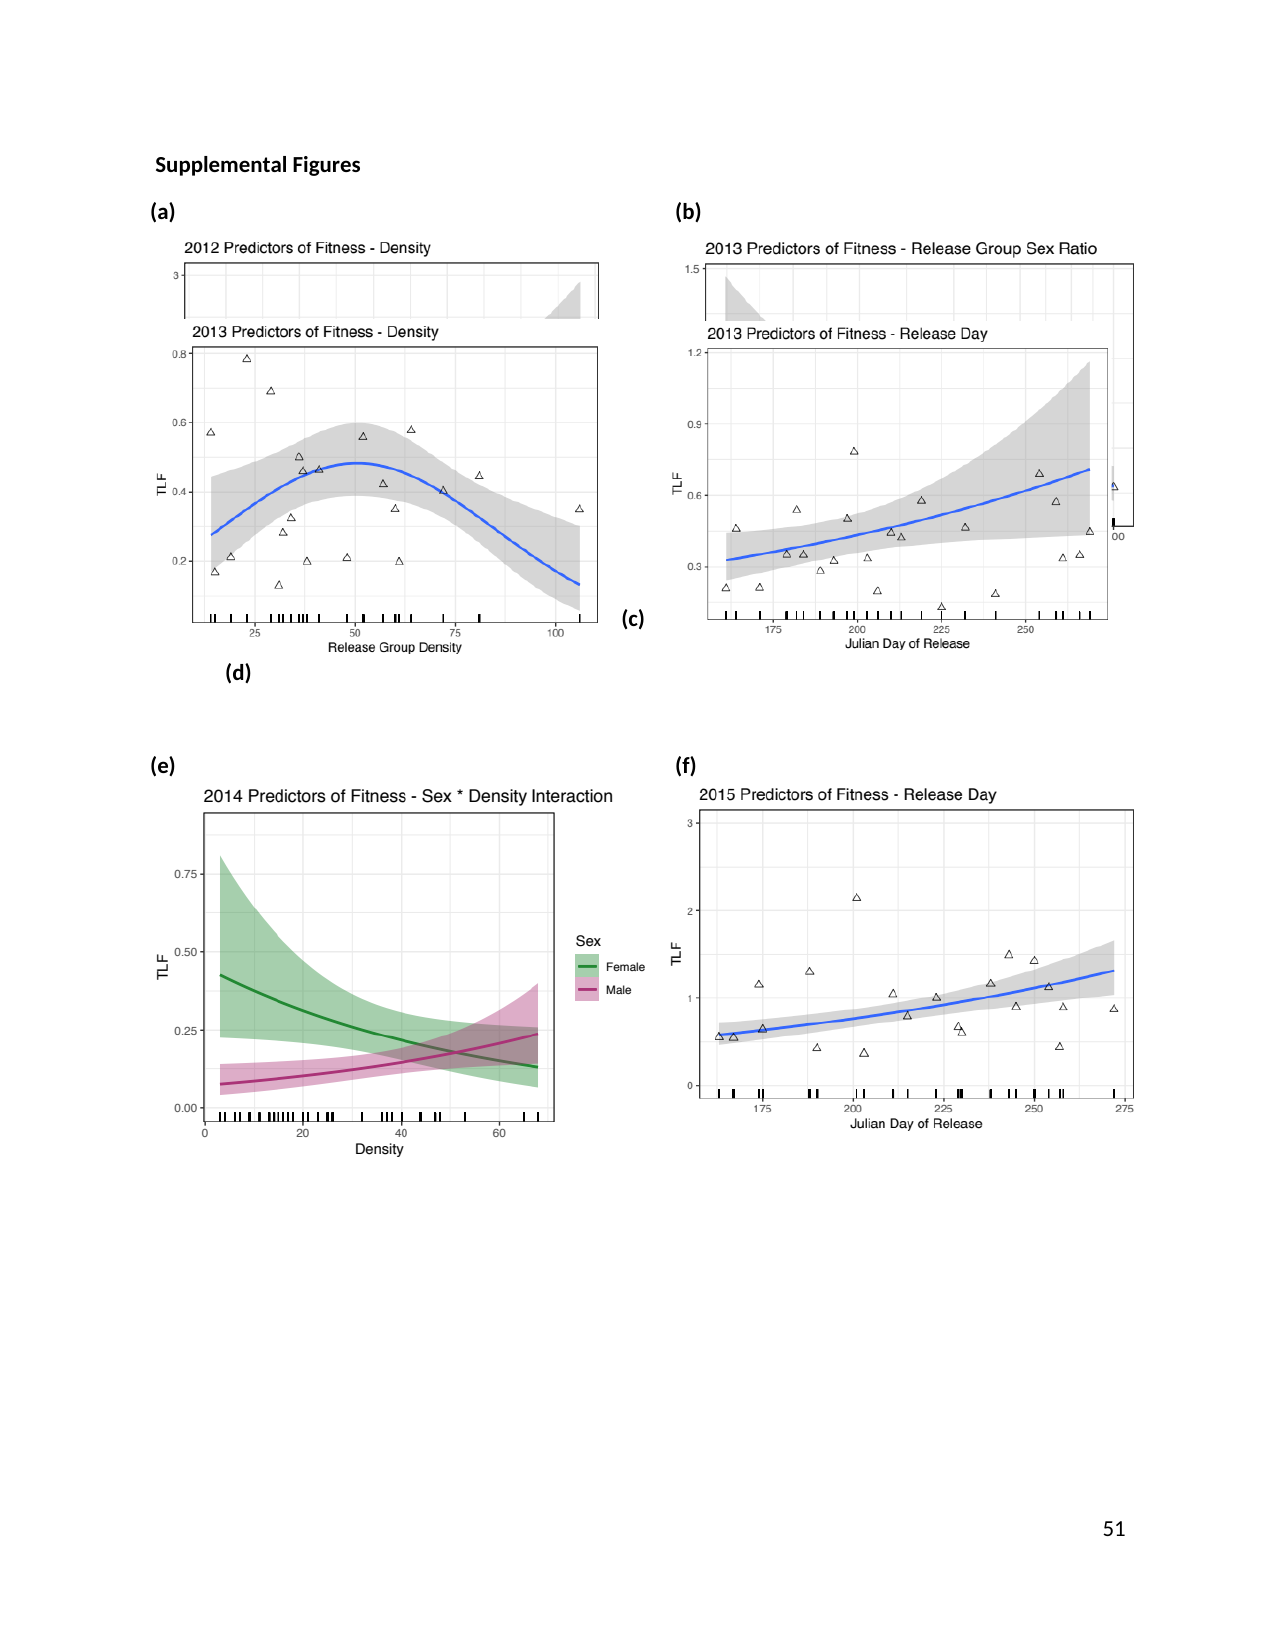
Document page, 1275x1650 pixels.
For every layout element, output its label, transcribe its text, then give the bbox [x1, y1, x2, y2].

text Supplemental Figures [150, 150, 1124, 178]
text (e) (f) [150, 752, 1124, 779]
text (c) (d) [150, 291, 1124, 686]
list (b) [150, 197, 1119, 225]
